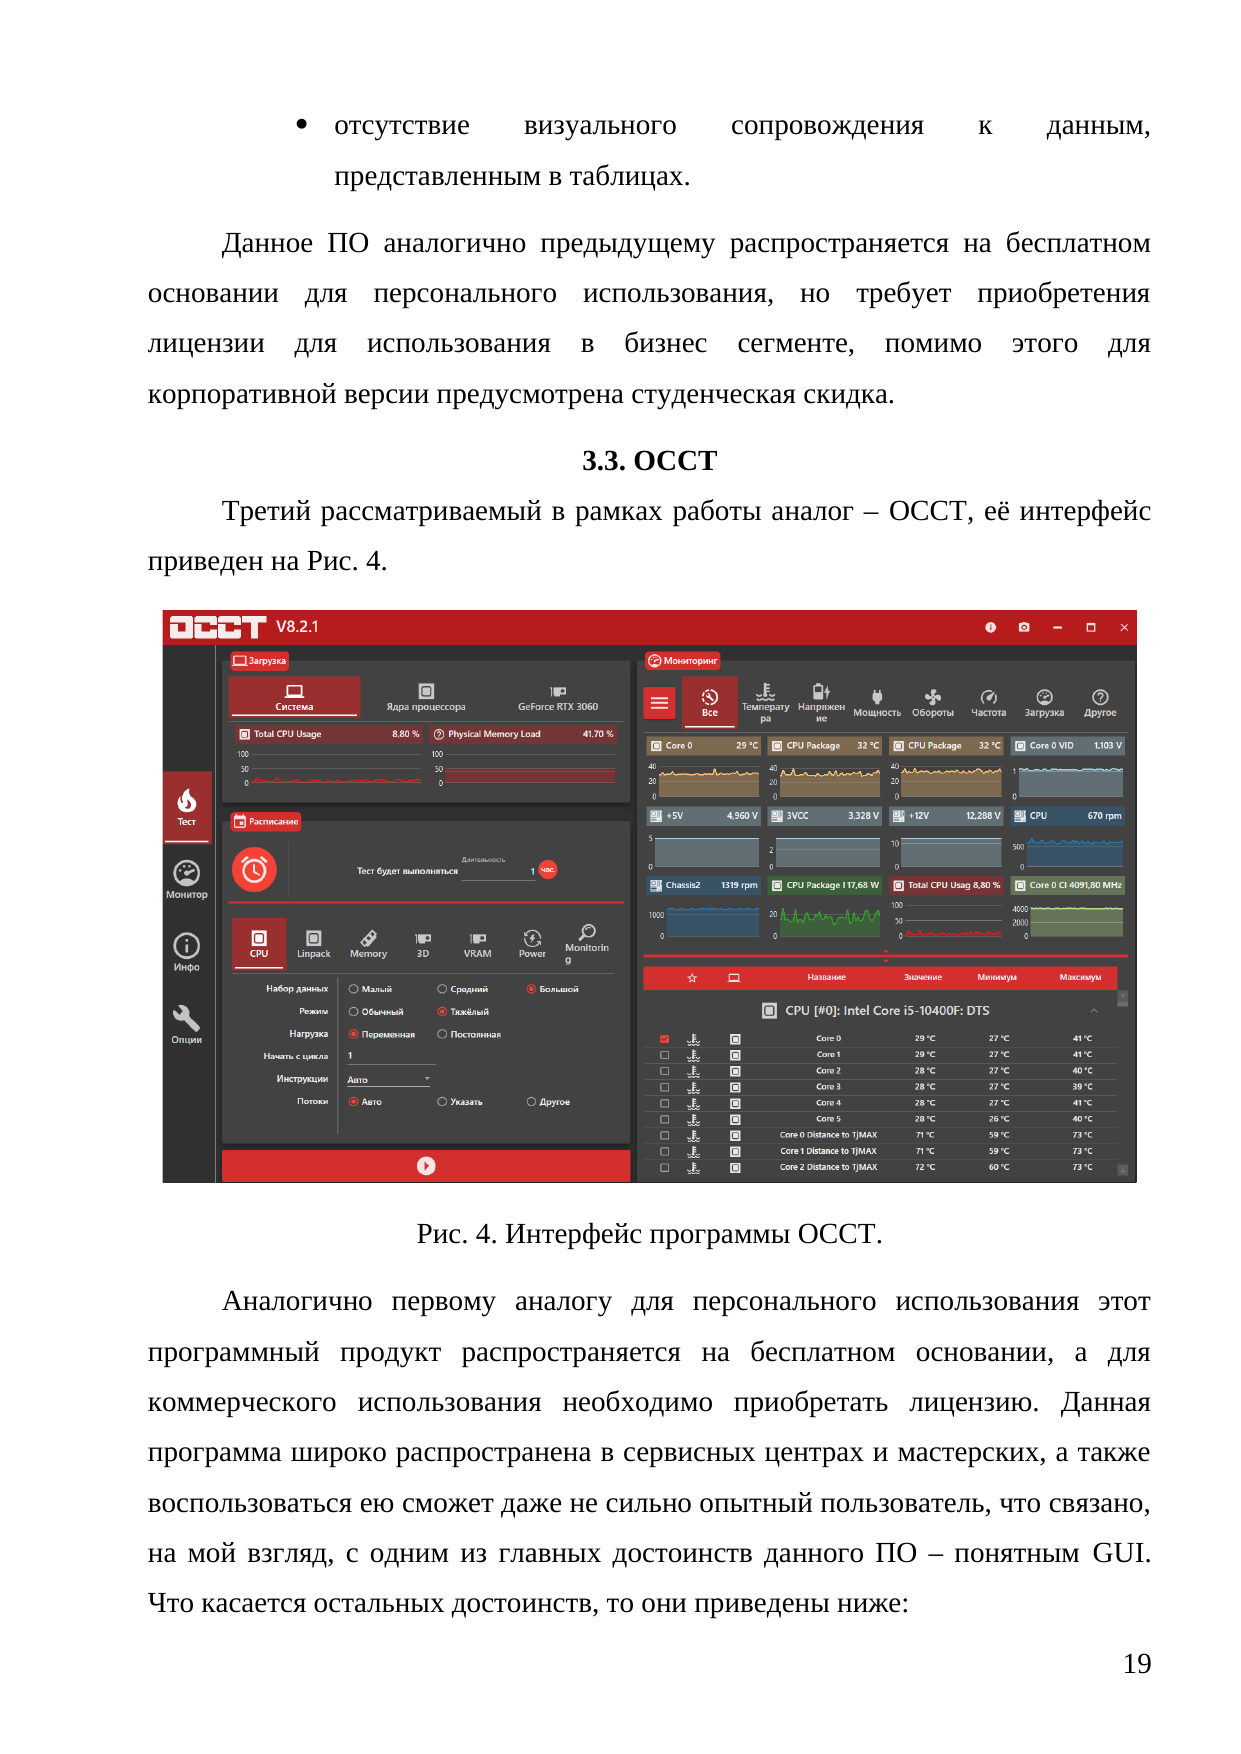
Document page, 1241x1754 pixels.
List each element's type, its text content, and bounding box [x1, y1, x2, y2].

text Данное ПО аналогично предыдущему распространяется на бесплатном основании для персонального использования, но требует приобретения лицензии для использования в бизнес сегменте, помимо этого для корпоративной версии предусмотрена студенческая скидка. [148, 225, 1152, 409]
text Аналогично первому аналогу для персонального использования этот программный продукт распространяется на бесплатном основании, а для коммерческого использования необходимо приобретать лицензию. Данная программа широко распространена в сервисных центрах и мастерских, а также воспользоваться ею сможет даже не сильно опытный пользователь, что связано, на мой взгляд, с одним из главных достоинств данного ПО – понятным GUI. Что касается остальных достоинств, то они приведены ниже: [148, 1283, 1152, 1619]
text Рис. 4. Интерфейс программы OCCT. [148, 1216, 1152, 1250]
subtitle 3.3. OCCT [148, 443, 1152, 476]
list отсутствие визуального сопровождения к данным, представленным в таблицах. [297, 107, 1152, 191]
text Третий рассматриваемый в рамках работы аналог – OCCT, её интерфейс приведен на Рис. 4. [148, 493, 1152, 577]
picture [162, 610, 1137, 1183]
